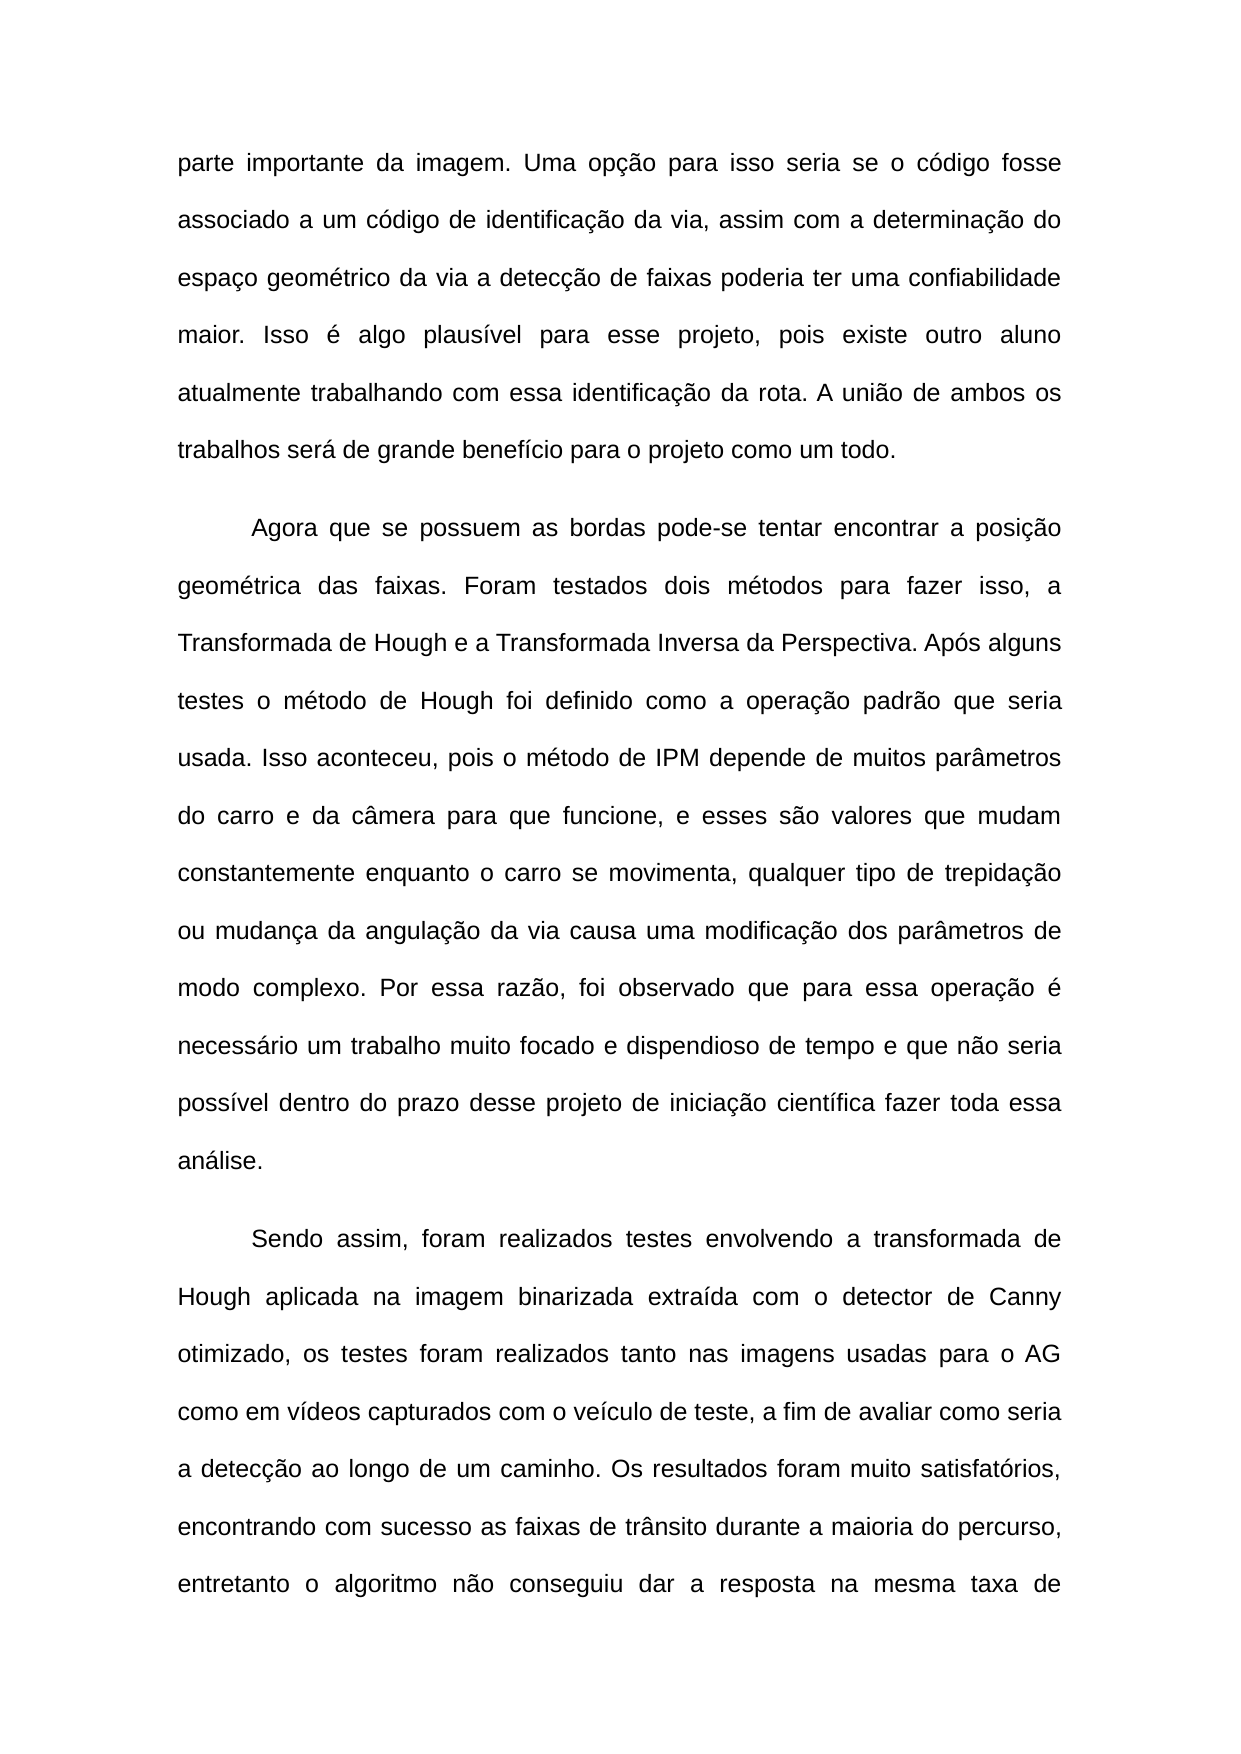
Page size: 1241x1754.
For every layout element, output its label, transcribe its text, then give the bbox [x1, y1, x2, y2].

text Agora que se possuem as bordas pode-se tentar encontrar a posição geométrica das faixas. Foram testados dois métodos para fazer isso, a Transformada de Hough e a Transformada Inversa da Perspectiva. Após alguns testes o método de Hough foi definido como a operação padrão que seria usada. Isso aconteceu, pois o método de IPM depende de muitos parâmetros do carro e da câmera para que funcione, e esses são valores que mudam constantemente enquanto o carro se movimenta, qualquer tipo de trepidação ou mudança da angulação da via causa uma modificação dos parâmetros de modo complexo. Por essa razão, foi observado que para essa operação é necessário um trabalho muito focado e dispendioso de tempo e que não seria possível dentro do prazo desse projeto de iniciação científica fazer toda essa análise. [177, 513, 1063, 1175]
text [177, 1224, 1063, 1598]
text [177, 148, 1063, 464]
